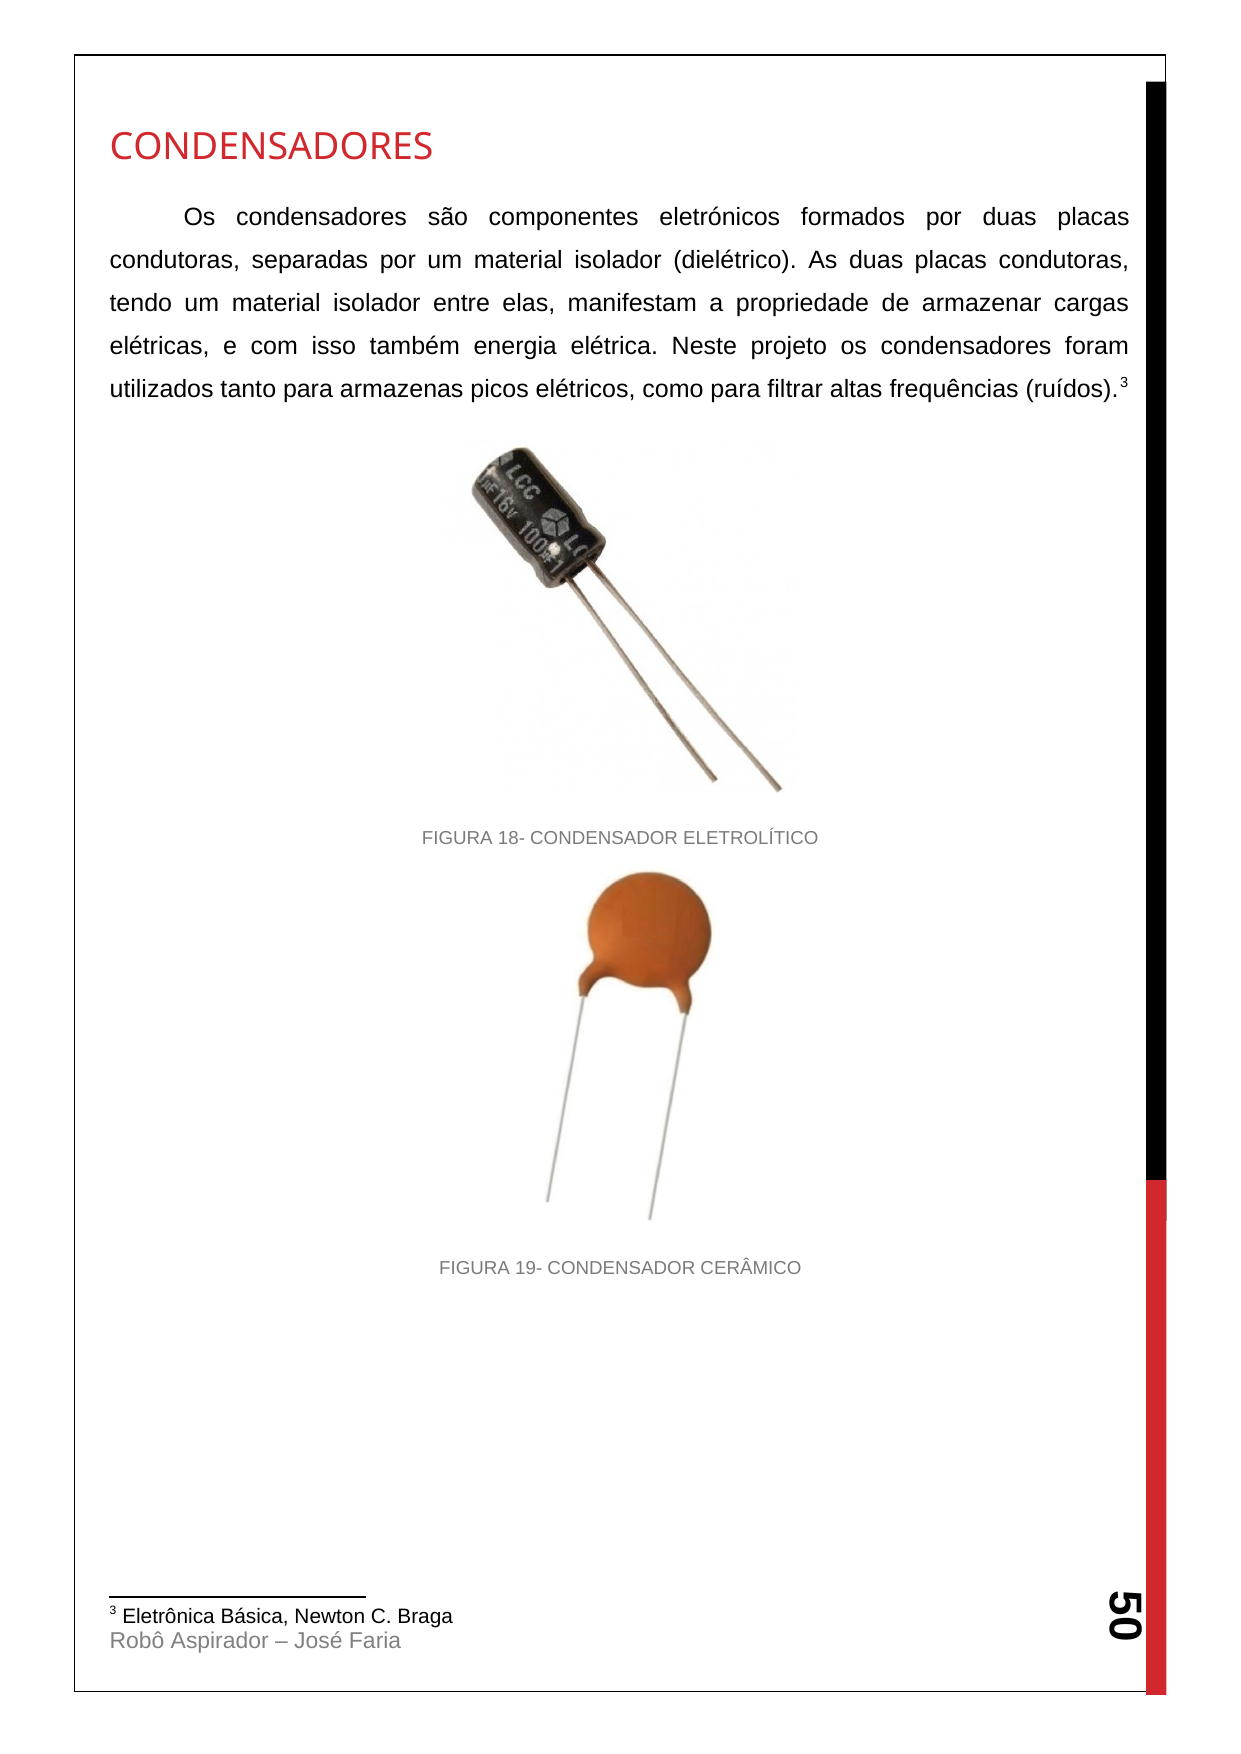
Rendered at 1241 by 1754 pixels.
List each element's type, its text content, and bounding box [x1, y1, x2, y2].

picture [442, 438, 798, 793]
picture [442, 868, 798, 1224]
subtitle Condensadores [109, 119, 1131, 171]
text Os condensadores são componentes eletrónicos formados por duas placas condutoras, separadas por um material isolador (dielétrico). As duas placas condutoras, tendo um material isolador entre elas, manifestam a propriedade de armazenar cargas elétricas, e com isso também energia elétrica. Neste projeto os condensadores foram utilizados tanto para armazenas picos elétricos, como para filtrar altas frequências (ruídos). [109, 202, 1131, 403]
